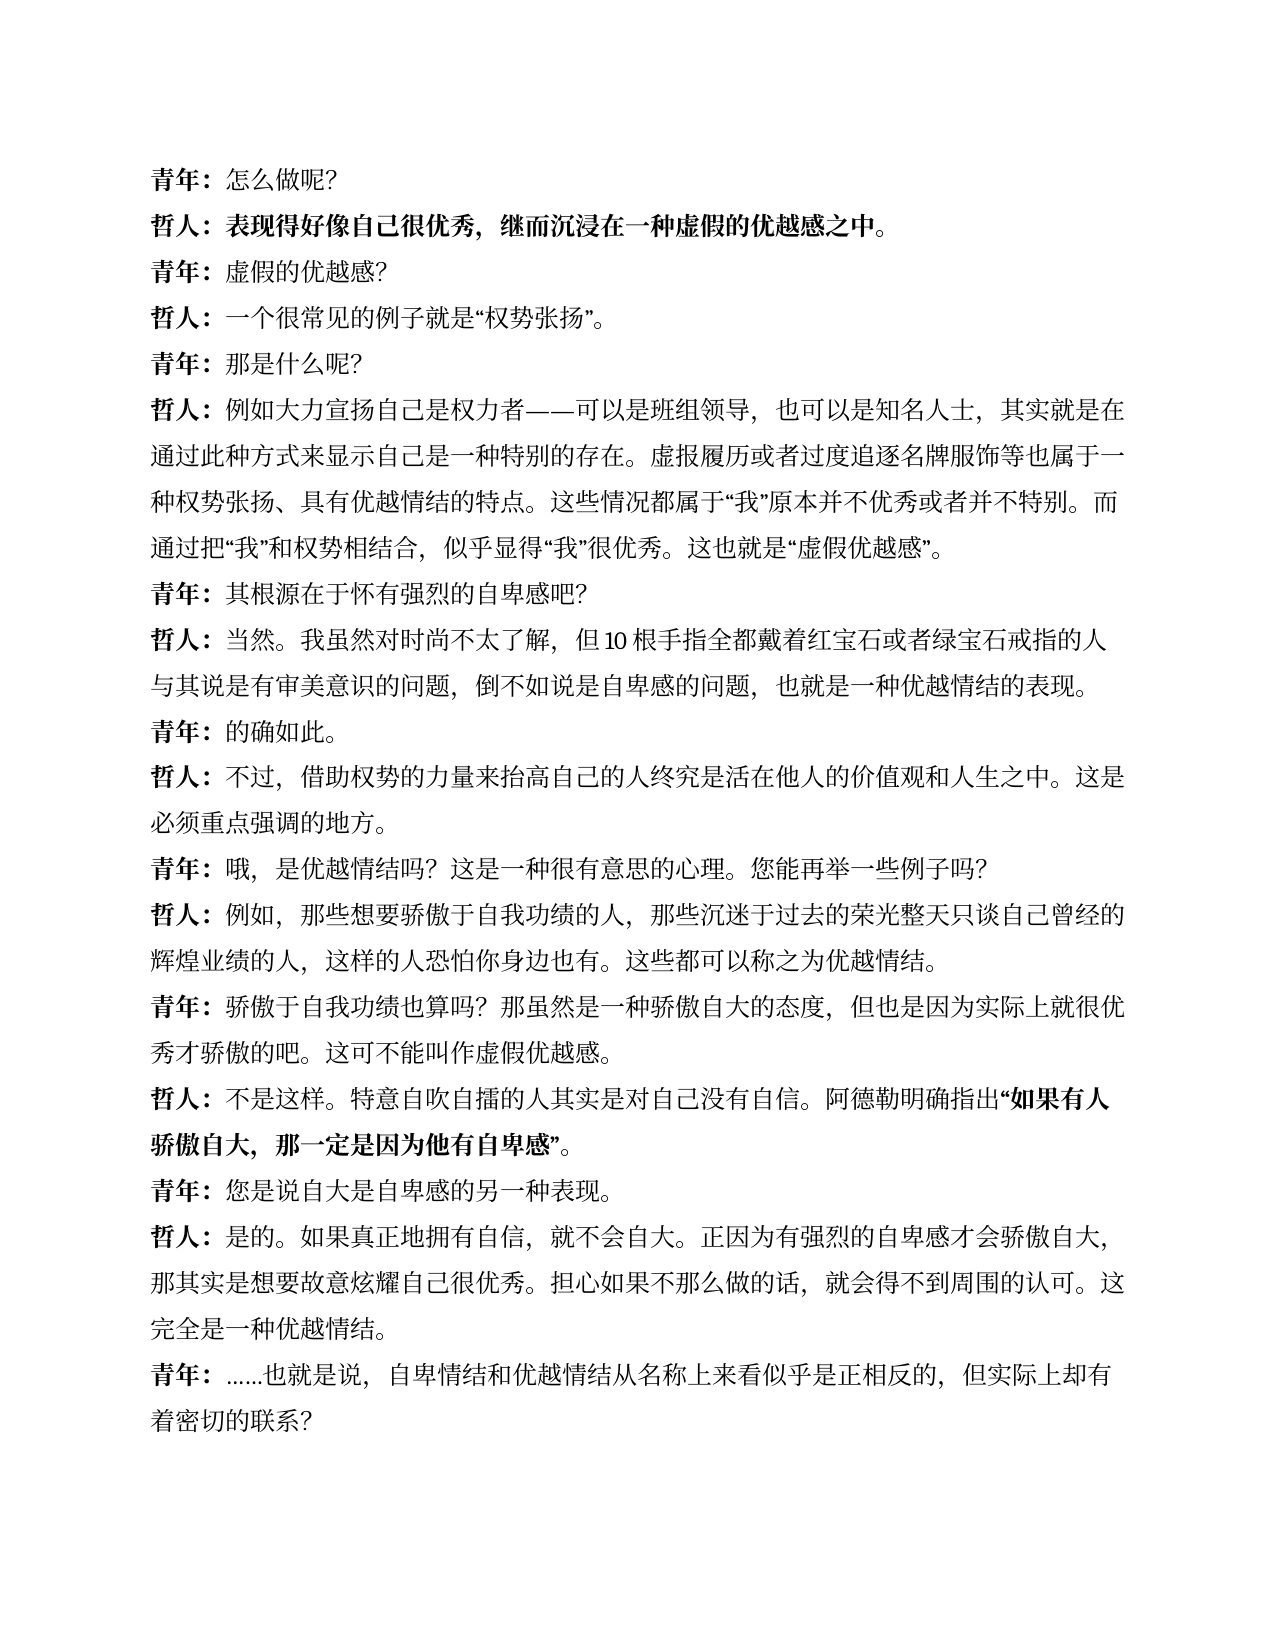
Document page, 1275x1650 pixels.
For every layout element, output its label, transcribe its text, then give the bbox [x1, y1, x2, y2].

text 哲人：当然。我虽然对时尚不太了解，但10根手指全都戴着红宝石或者绿宝石戒指的人与其说是有审美意识的问题，倒不如说是自卑感的问题，也就是一种优越情结的表现。 [150, 609, 1125, 701]
text 哲人：例如大力宣扬自己是权力者——可以是班组领导，也可以是知名人士，其实就是在通过此种方式来显示自己是一种特别的存在。虚报履历或者过度追逐名牌服饰等也属于一种权势张扬、具有优越情结的特点。这些情况都属于“我”原本并不优秀或者并不特别。而通过把“我”和权势相结合，似乎显得“我”很优秀。这也就是“虚假优越感”。 [150, 380, 1125, 563]
text 青年：您是说自大是自卑感的另一种表现。 [150, 1161, 1125, 1207]
text 哲人：是的。如果真正地拥有自信，就不会自大。正因为有强烈的自卑感才会骄傲自大，那其实是想要故意炫耀自己很优秀。担心如果不那么做的话，就会得不到周围的认可。这完全是一种优越情结。 [150, 1207, 1125, 1344]
text 青年：那是什么呢？ [150, 334, 1125, 380]
text 哲人：表现得好像自己很优秀，继而沉浸在一种虚假的优越感之中。 [150, 196, 1125, 242]
text 青年：……也就是说，自卑情结和优越情结从名称上来看似乎是正相反的，但实际上却有着密切的联系？ [150, 1344, 1125, 1436]
text 青年：哦，是优越情结吗？这是一种很有意思的心理。您能再举一些例子吗？ [150, 839, 1125, 885]
text 青年：其根源在于怀有强烈的自卑感吧？ [150, 563, 1125, 609]
text 哲人：不是这样。特意自吹自擂的人其实是对自己没有自信。阿德勒明确指出“如果有人骄傲自大，那一定是因为他有自卑感”。 [150, 1069, 1125, 1161]
text 青年：的确如此。 [150, 701, 1125, 747]
text 青年：骄傲于自我功绩也算吗？那虽然是一种骄傲自大的态度，但也是因为实际上就很优秀才骄傲的吧。这可不能叫作虚假优越感。 [150, 977, 1125, 1069]
text 哲人：不过，借助权势的力量来抬高自己的人终究是活在他人的价值观和人生之中。这是必须重点强调的地方。 [150, 747, 1125, 839]
text 哲人：例如，那些想要骄傲于自我功绩的人，那些沉迷于过去的荣光整天只谈自己曾经的辉煌业绩的人，这样的人恐怕你身边也有。这些都可以称之为优越情结。 [150, 885, 1125, 977]
text 青年：怎么做呢？ [150, 150, 1125, 196]
text 青年：虚假的优越感？ [150, 242, 1125, 288]
text 哲人：一个很常见的例子就是“权势张扬”。 [150, 288, 1125, 334]
